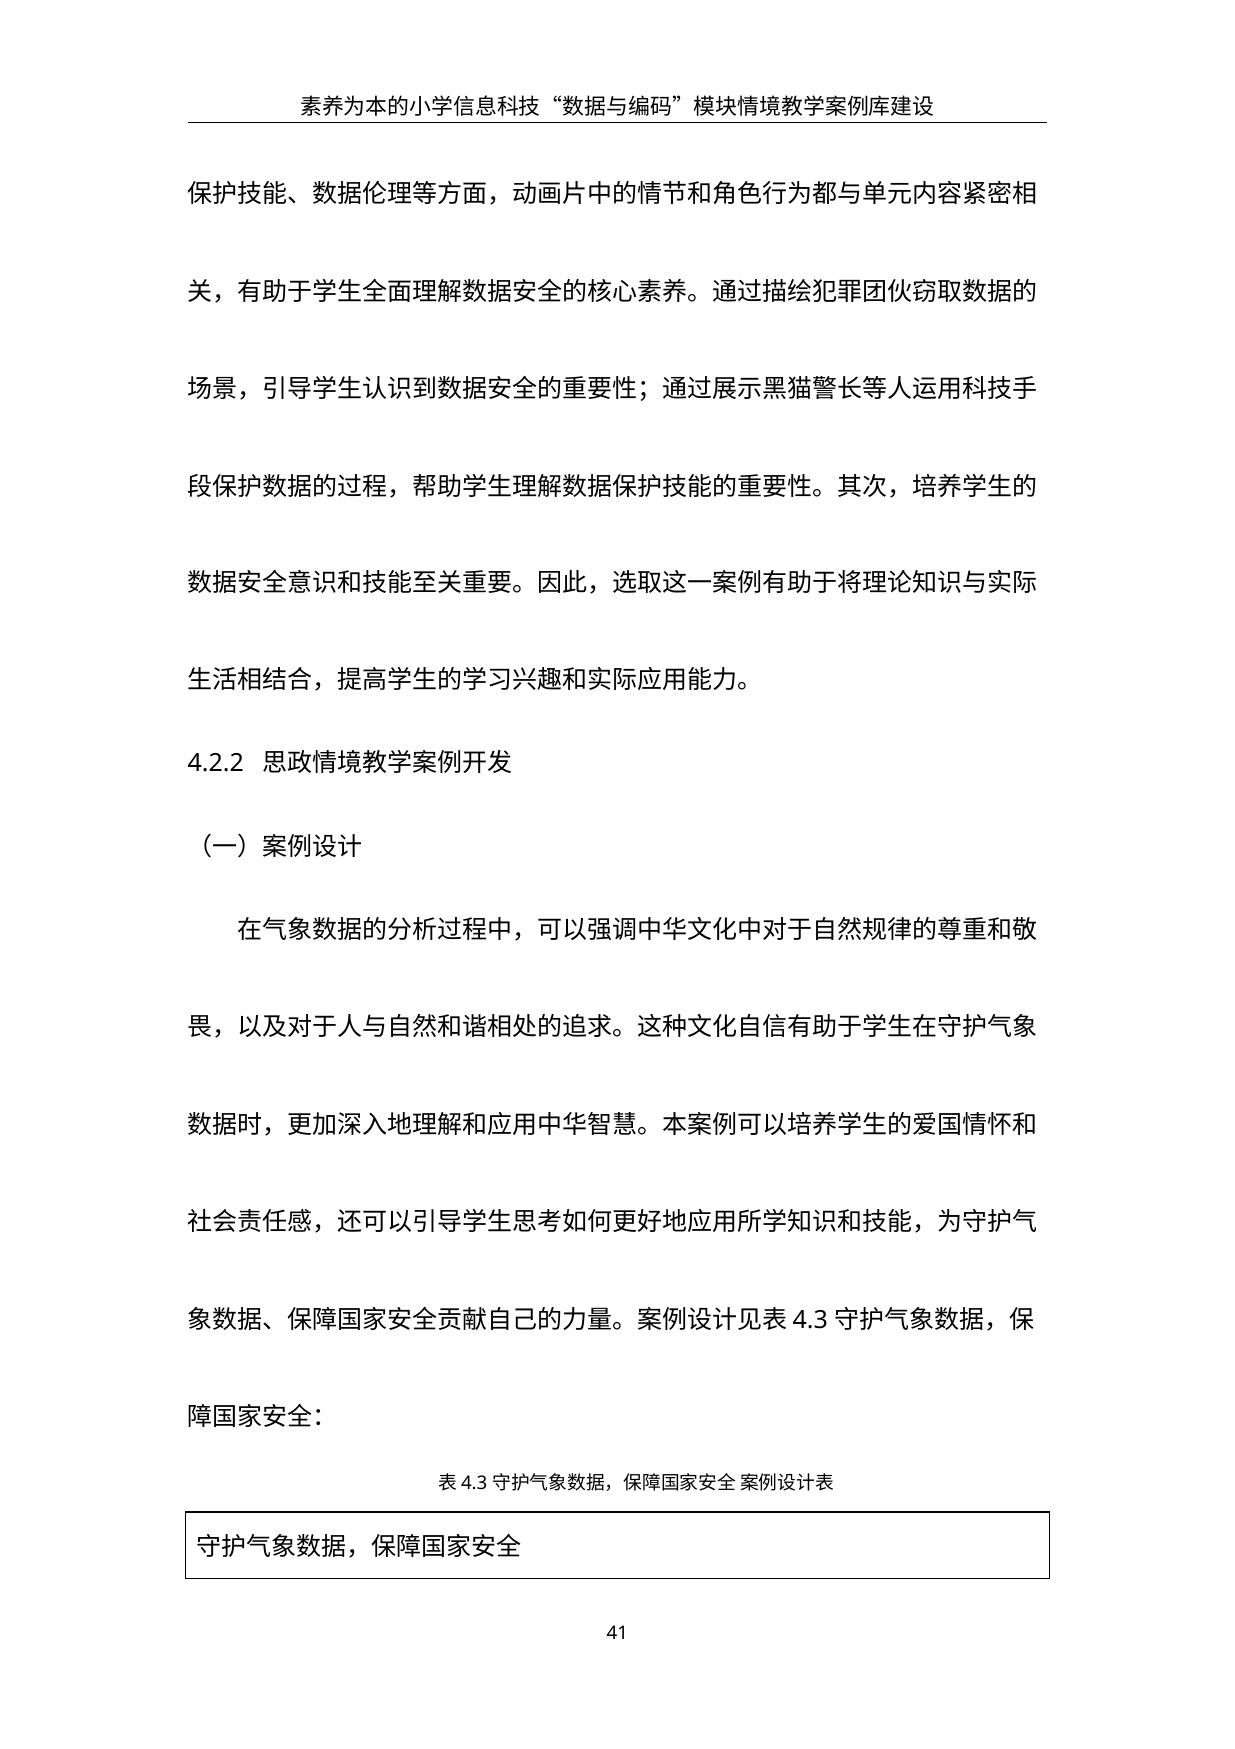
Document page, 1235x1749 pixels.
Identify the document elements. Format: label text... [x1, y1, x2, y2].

list （一）案例设计 [187, 812, 1047, 877]
text 表4.3 守护气象数据，保障国家安全 案例设计表 [187, 1465, 1047, 1498]
list 思政情境教学案例开发 [187, 728, 1047, 793]
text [187, 159, 1047, 712]
table_header 守护气象数据，保障国家安全 [186, 1513, 1049, 1577]
text 在气象数据的分析过程中，可以强调中华文化中对于自然规律的尊重和敬畏，以及对于人与自然和谐相处的追求。这种文化自信有助于学生在守护气象数据时，更加深入地理解和应用中华智慧。本案例可以培养学生的爱国情怀和社会责任感，还可以引导学生思考如何更好地应用所学知识和技能，为守护气象数据、保障国家安全贡献自己的力量。案例设计见表4.3 守护气象数据，保障国家安全： [187, 895, 1047, 1447]
